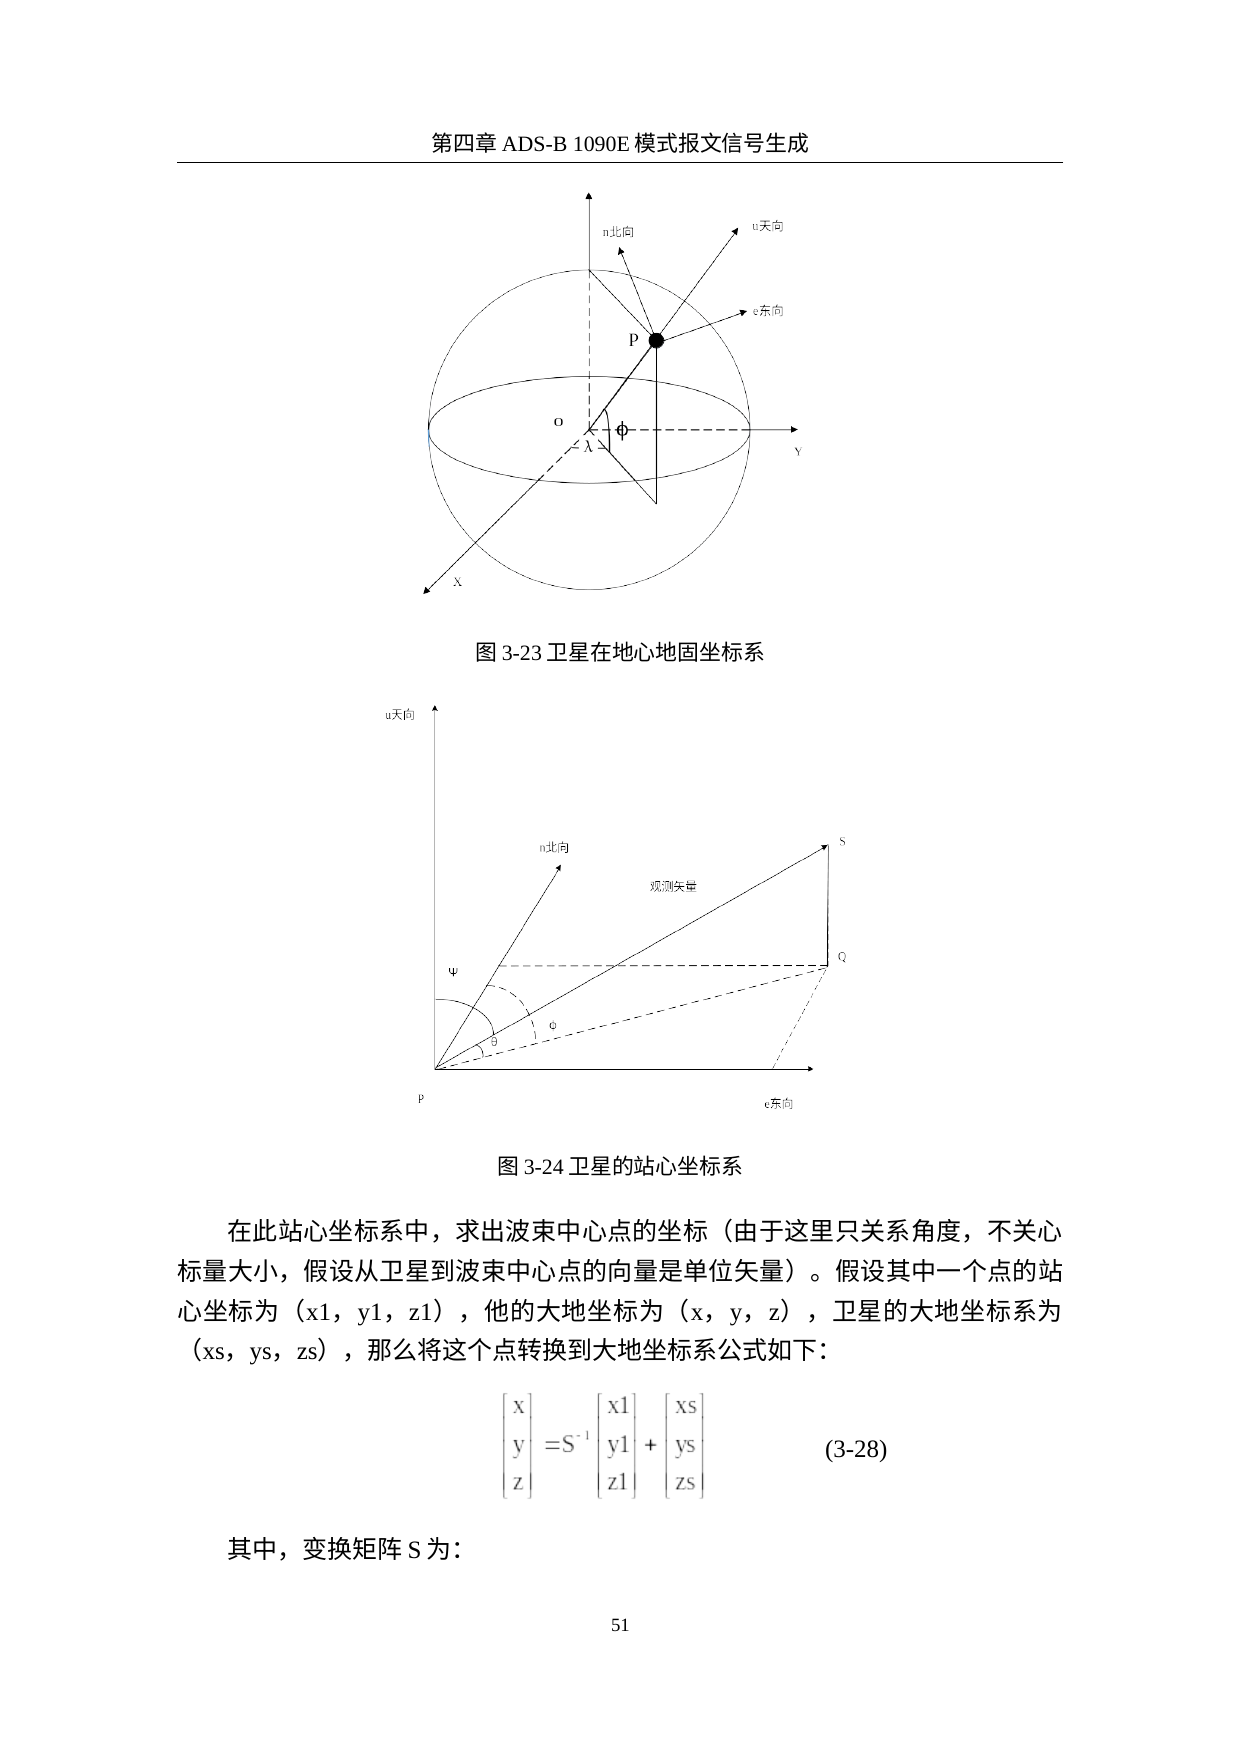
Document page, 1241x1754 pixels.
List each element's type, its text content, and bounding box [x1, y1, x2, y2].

text 图3-24卫星的站心坐标系 [177, 1145, 1063, 1185]
text 在此站心坐标系中，求出波束中心点的坐标（由于这里只关系角度，不关心标量大小，假设从卫星到波束中心点的向量是单位矢量）。假设其中一个点的站心坐标为（x1，y1，z1），他的大地坐标为（x，y，z），卫星的大地坐标系为（xs，ys，zs），那么将这个点转换到大地坐标系公式如下： [177, 1210, 1063, 1369]
text 其中，变换矩阵S为： [177, 1527, 1063, 1567]
text (3-28) [177, 1369, 1063, 1527]
text 图3-23卫星在地心地固坐标系 [177, 631, 1063, 671]
